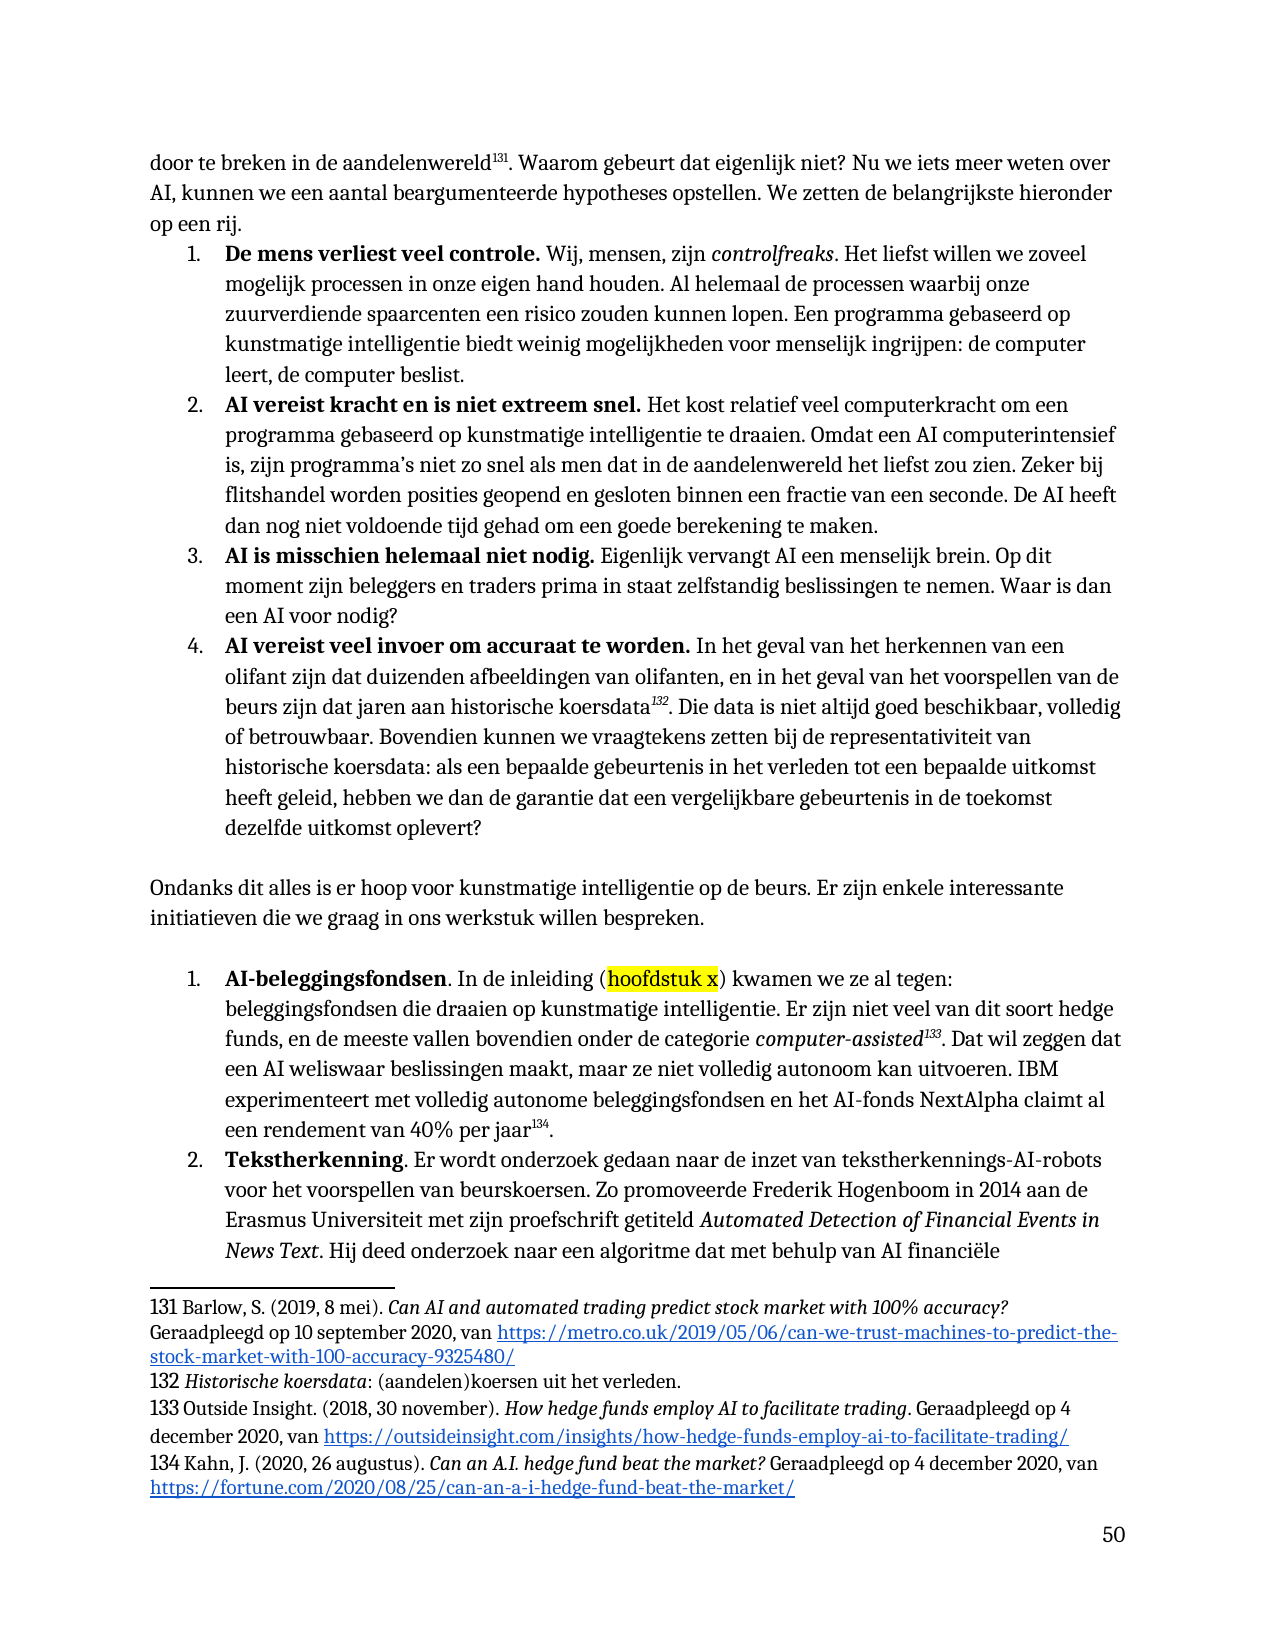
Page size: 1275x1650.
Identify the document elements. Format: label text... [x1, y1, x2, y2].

list AI vereist kracht en is niet extreem snel. Het kost relatief veel computerkracht om een programma gebaseerd op kunstmatige intelligentie te draaien. Omdat een AI computerintensief is, zijn programma’s niet zo snel als men dat in de aandelenwereld het liefst zou zien. Zeker bij flitshandel worden posities geopend en gesloten binnen een fractie van een seconde. De AI heeft dan nog niet voldoende tijd gehad om een goede berekening te maken. [187, 392, 1125, 539]
list De mens verliest veel controle. Wij, mensen, zijn controlfreaks. Het liefst willen we zoveel mogelijk processen in onze eigen hand houden. Al helemaal de processen waarbij onze zuurverdiende spaarcenten een risico zouden kunnen lopen. Een programma gebaseerd op kunstmatige intelligentie biedt weinig mogelijkheden voor menselijk ingrijpen: de computer leert, de computer beslist. [187, 241, 1125, 388]
text Ondanks dit alles is er hoop voor kunstmatige intelligentie op de beurs. Er zijn enkele interessante initiatieven die we graag in ons werkstuk willen bespreken. [150, 875, 1125, 932]
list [187, 1147, 1125, 1264]
list AI-beleggingsfondsen. In de inleiding (hoofdstuk x) kwamen we ze al tegen: beleggingsfondsen die draaien op kunstmatige intelligentie. Er zijn niet veel van dit soort hedge funds, en de meeste vallen bovendien onder de categorie computer-assisted. Dat wil zeggen dat een AI weliswaar beslissingen maakt, maar ze niet volledig autonoom kan uitvoeren. IBM experimenteert met volledig autonome beleggingsfondsen en het AI-fonds NextAlpha claimt al een rendement van 40% per jaar. [187, 966, 1125, 1143]
list AI is misschien helemaal niet nodig. Eigenlijk vervangt AI een menselijk brein. Op dit moment zijn beleggers en traders prima in staat zelfstandig beslissingen te nemen. Waar is dan een AI voor nodig? [187, 543, 1125, 629]
list AI vereist veel invoer om accuraat te worden. In het geval van het herkennen van een olifant zijn dat duizenden afbeeldingen van olifanten, en in het geval van het voorspellen van de beurs zijn dat jaren aan historische koersdata. Die data is niet altijd goed beschikbaar, volledig of betrouwbaar. Bovendien kunnen we vraagtekens zetten bij de representativiteit van historische koersdata: als een bepaalde gebeurtenis in het verleden tot een bepaalde uitkomst heeft geleid, hebben we dan de garantie dat een vergelijkbare gebeurtenis in de toekomst dezelfde uitkomst oplevert? [187, 633, 1125, 841]
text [150, 150, 1125, 237]
